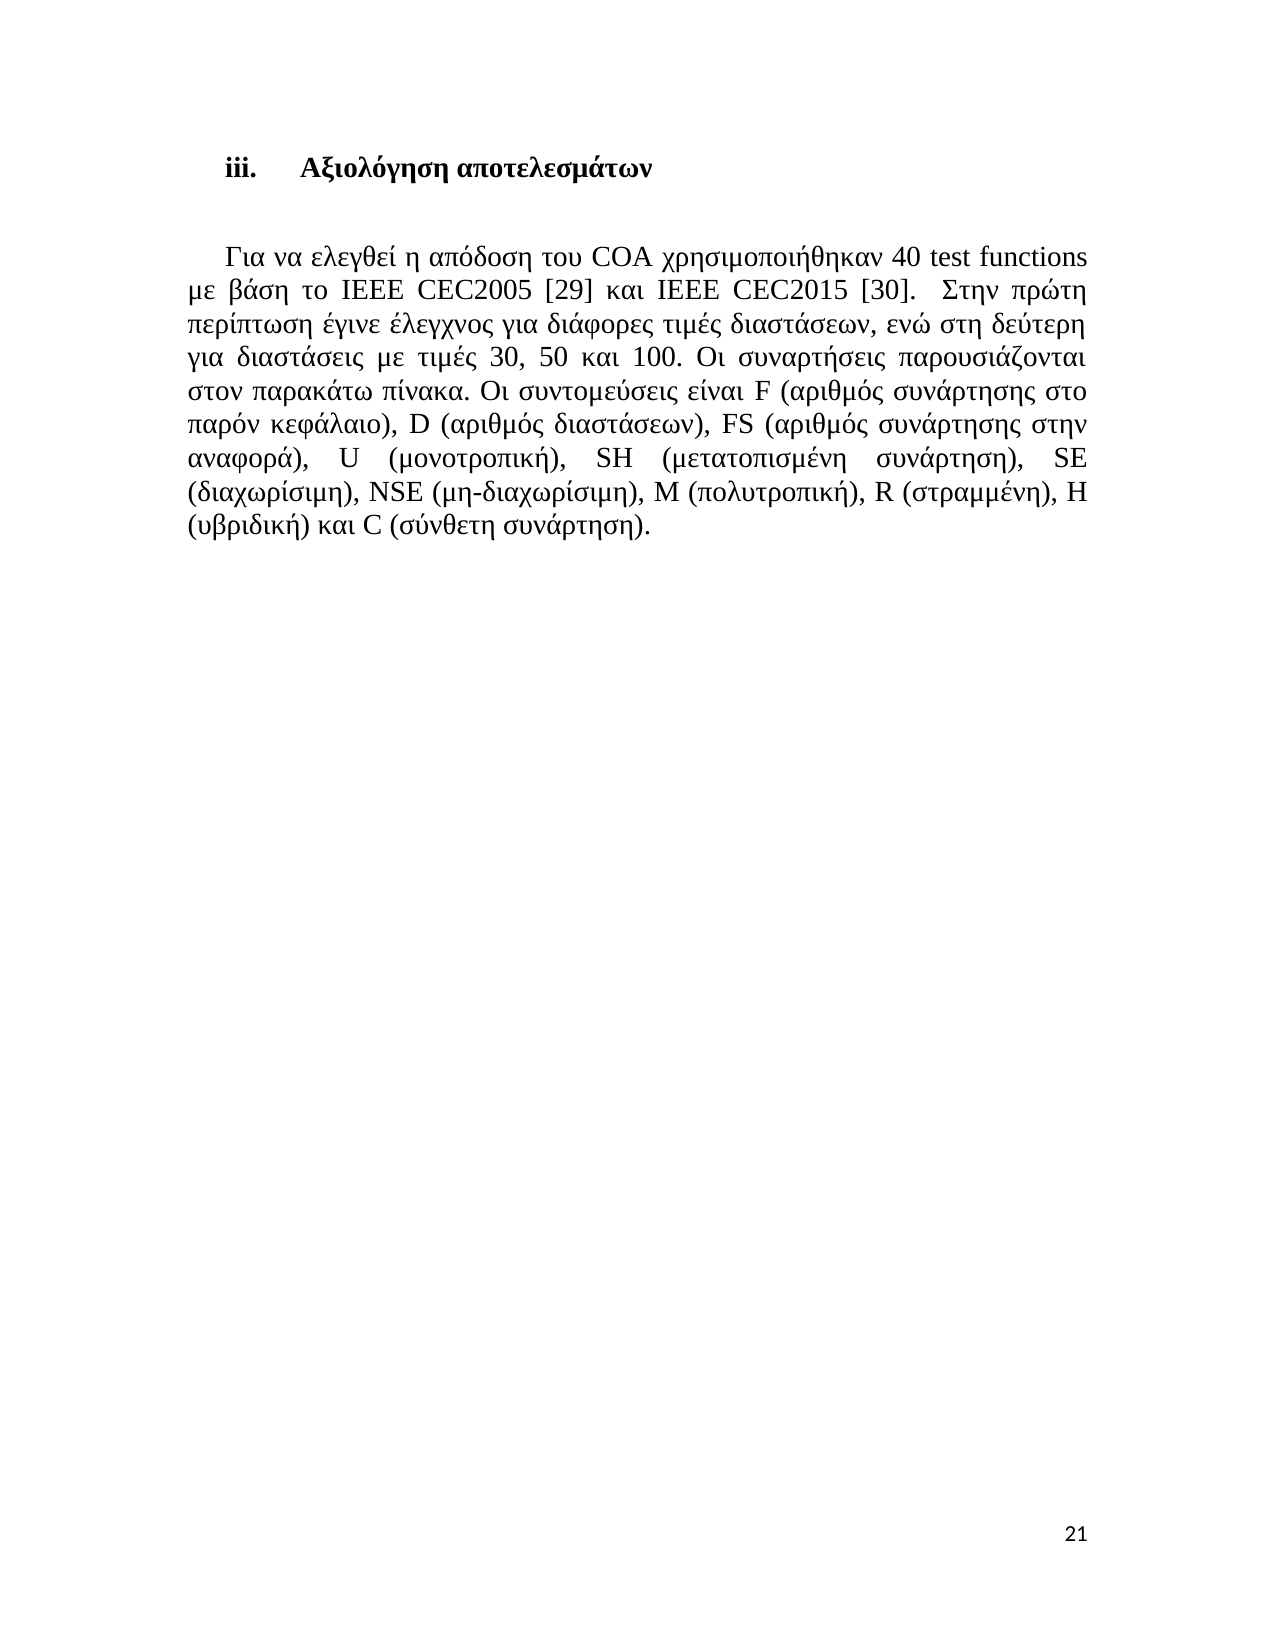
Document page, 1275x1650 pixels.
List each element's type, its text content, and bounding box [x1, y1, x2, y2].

text Για να ελεγθεί η απόδοση του COA χρησιμοποιήθηκαν 40 test functions με βάση το IEEE CEC2005 [29] και IEEE CEC2015 [30]. Στην πρώτη περίπτωση έγινε έλεγχνος για διάφορες τιμές διαστάσεων, ενώ στη δεύτερη για διαστάσεις με τιμές 30, 50 και 100. Οι συναρτήσεις παρουσιάζονται στον παρακάτω πίνακα. Οι συντομεύσεις είναι F (αριθμός συνάρτησης στο παρόν κεφάλαιο), D (αριθμός διαστάσεων), FS (αριθμός συνάρτησης στην αναφορά), U (μονοτροπική), SH (μετατοπισμένη συνάρτηση), SE (διαχωρίσιμη), NSE (μη-διαχωρίσιμη), M (πολυτροπική), R (στραμμένη), H (υβριδική) και C (σύνθετη συνάρτηση). [187, 239, 1087, 541]
list Αξιολόγηση αποτελεσμάτων [225, 150, 1087, 183]
